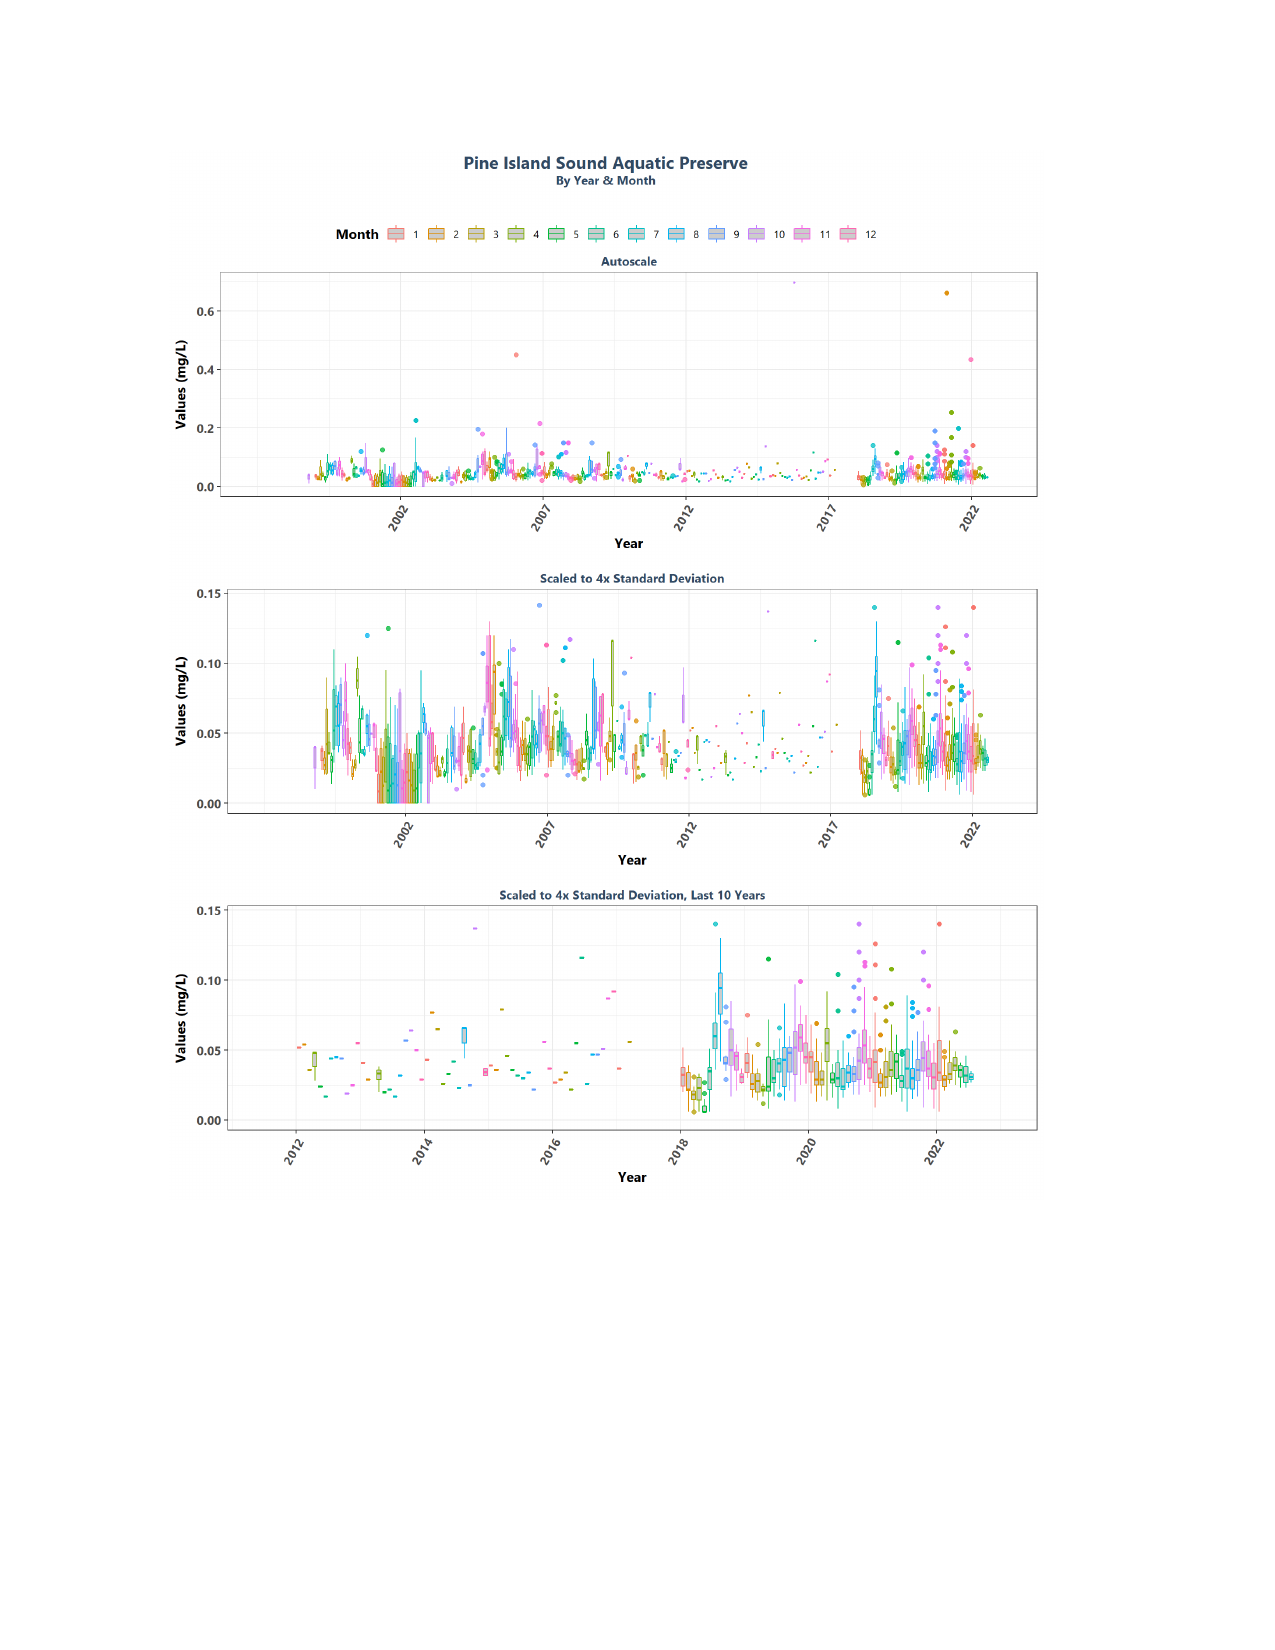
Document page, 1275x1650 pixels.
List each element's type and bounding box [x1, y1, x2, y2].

picture [168, 150, 1044, 1200]
